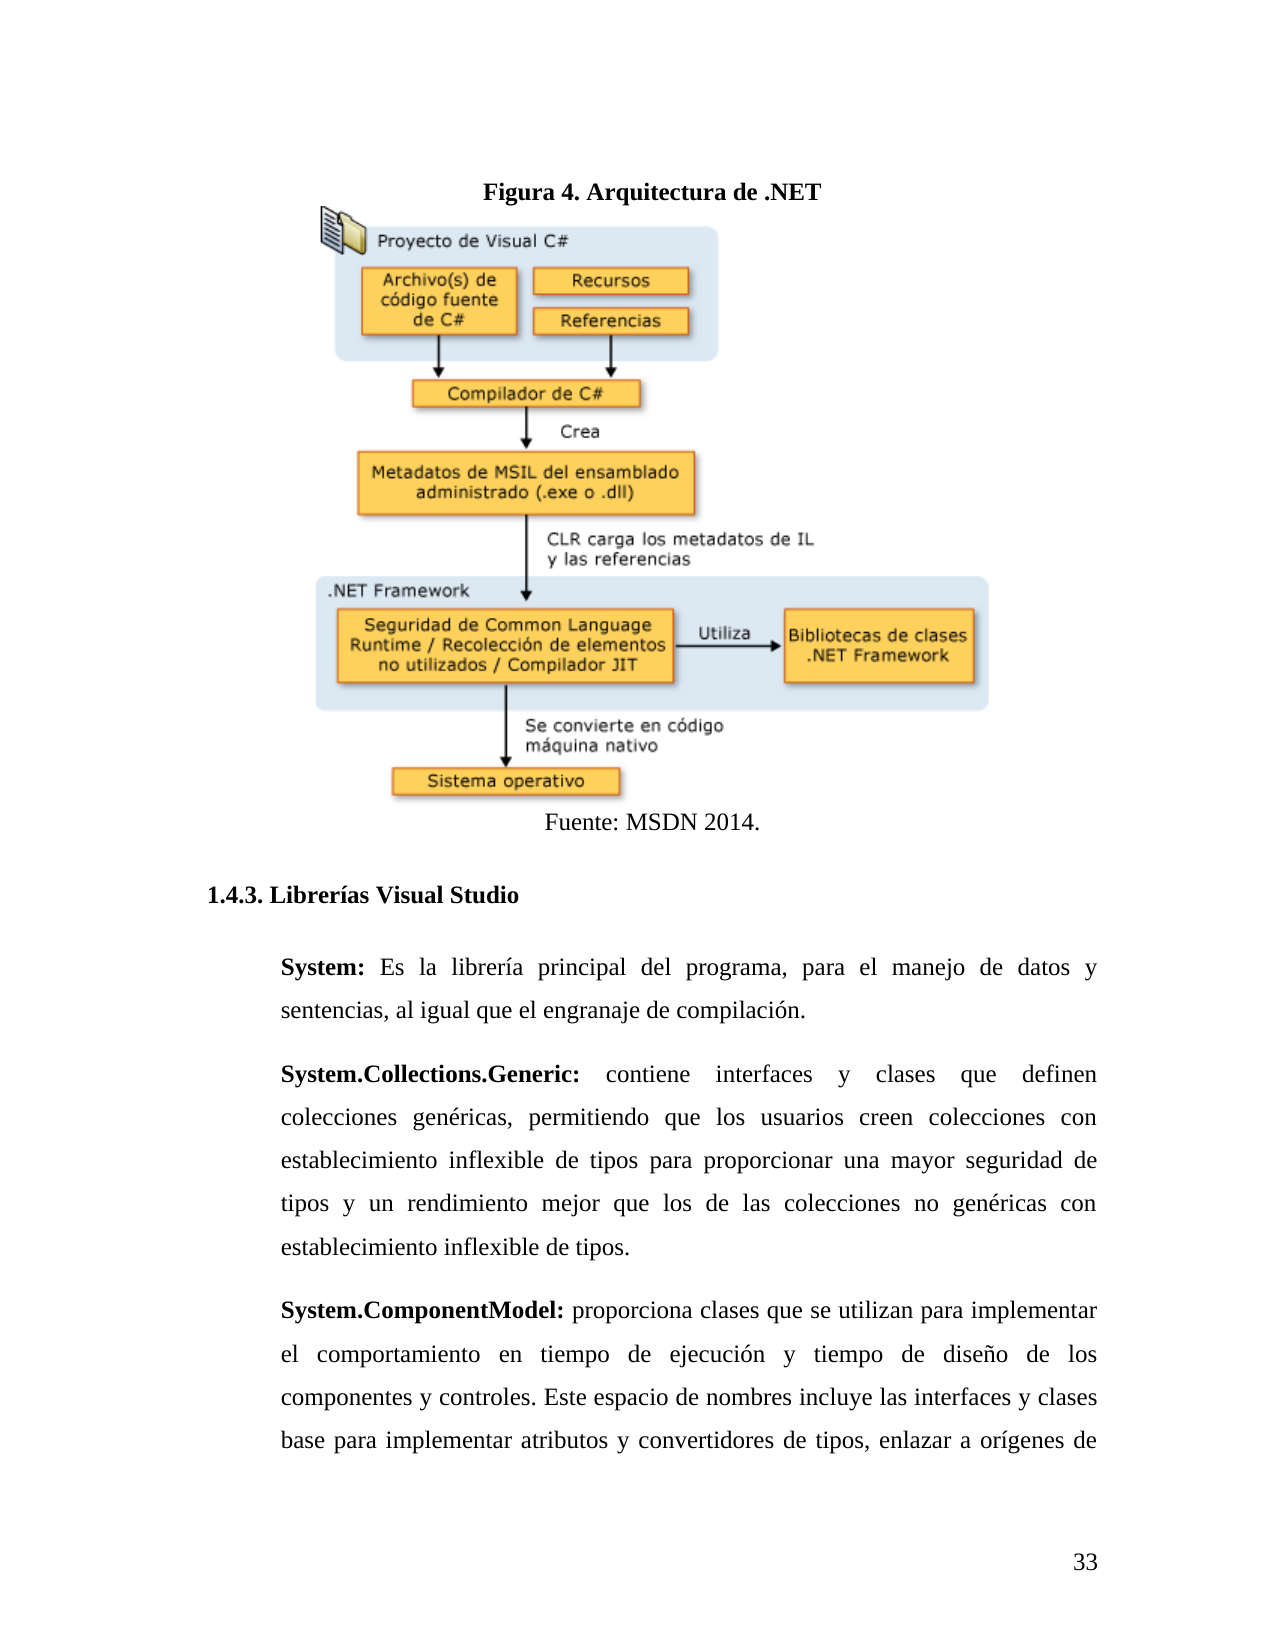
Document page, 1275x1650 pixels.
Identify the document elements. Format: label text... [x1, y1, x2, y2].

text Figura 4. Arquitectura de .NET [207, 177, 1098, 206]
text System: Es la librería principal del programa, para el manejo de datos y sentencias, al igual que el engranaje de compilación. [281, 952, 1098, 1024]
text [281, 1296, 1098, 1454]
picture [315, 206, 989, 808]
text Fuente: MSDN 2014. [207, 807, 1098, 836]
subtitle 1.4.3. Librerías Visual Studio [207, 880, 1098, 908]
text System.Collections.Generic: contiene interfaces y clases que definen colecciones genéricas, permitiendo que los usuarios creen colecciones con establecimiento inflexible de tipos para proporcionar una mayor seguridad de tipos y un rendimiento mejor que los de las colecciones no genéricas con establecimiento inflexible de tipos. [281, 1059, 1098, 1260]
